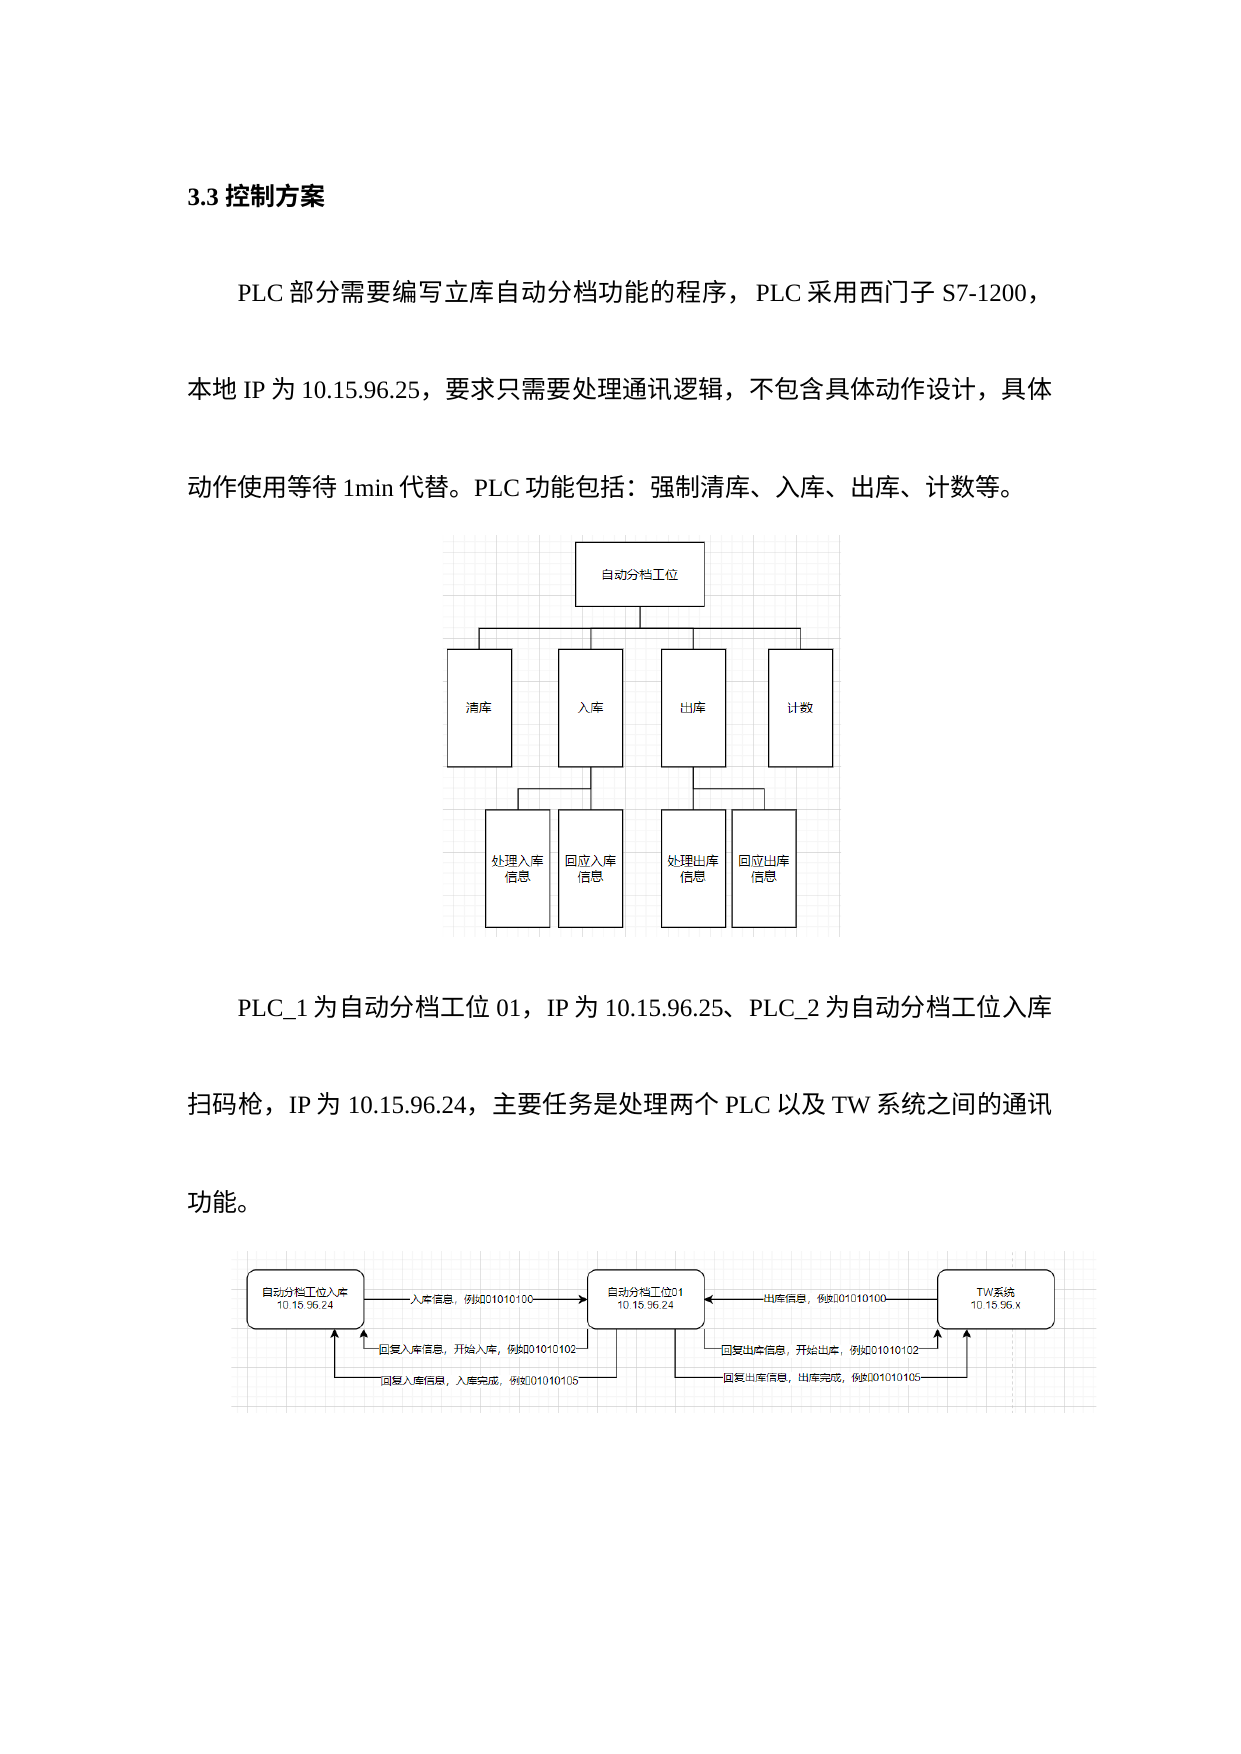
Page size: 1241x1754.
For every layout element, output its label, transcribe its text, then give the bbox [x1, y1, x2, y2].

text PLC部分需要编写立库自动分档功能的程序，PLC采用西门子S7-1200，本地IP为10.15.96.25，要求只需要处理通讯逻辑，不包含具体动作设计，具体动作使用等待1min代替。PLC功能包括：强制清库、入库、出库、计数等。 [187, 258, 1053, 518]
picture [231, 1251, 1097, 1413]
picture [442, 535, 842, 937]
text PLC_1为自动分档工位01，IP为10.15.96.25、PLC_2为自动分档工位入库扫码枪，IP为 10.15.96.24，主要任务是处理两个PLC以及TW系统之间的通讯功能。 [187, 973, 1053, 1233]
subtitle 3.3 控制方案 [187, 162, 1053, 227]
